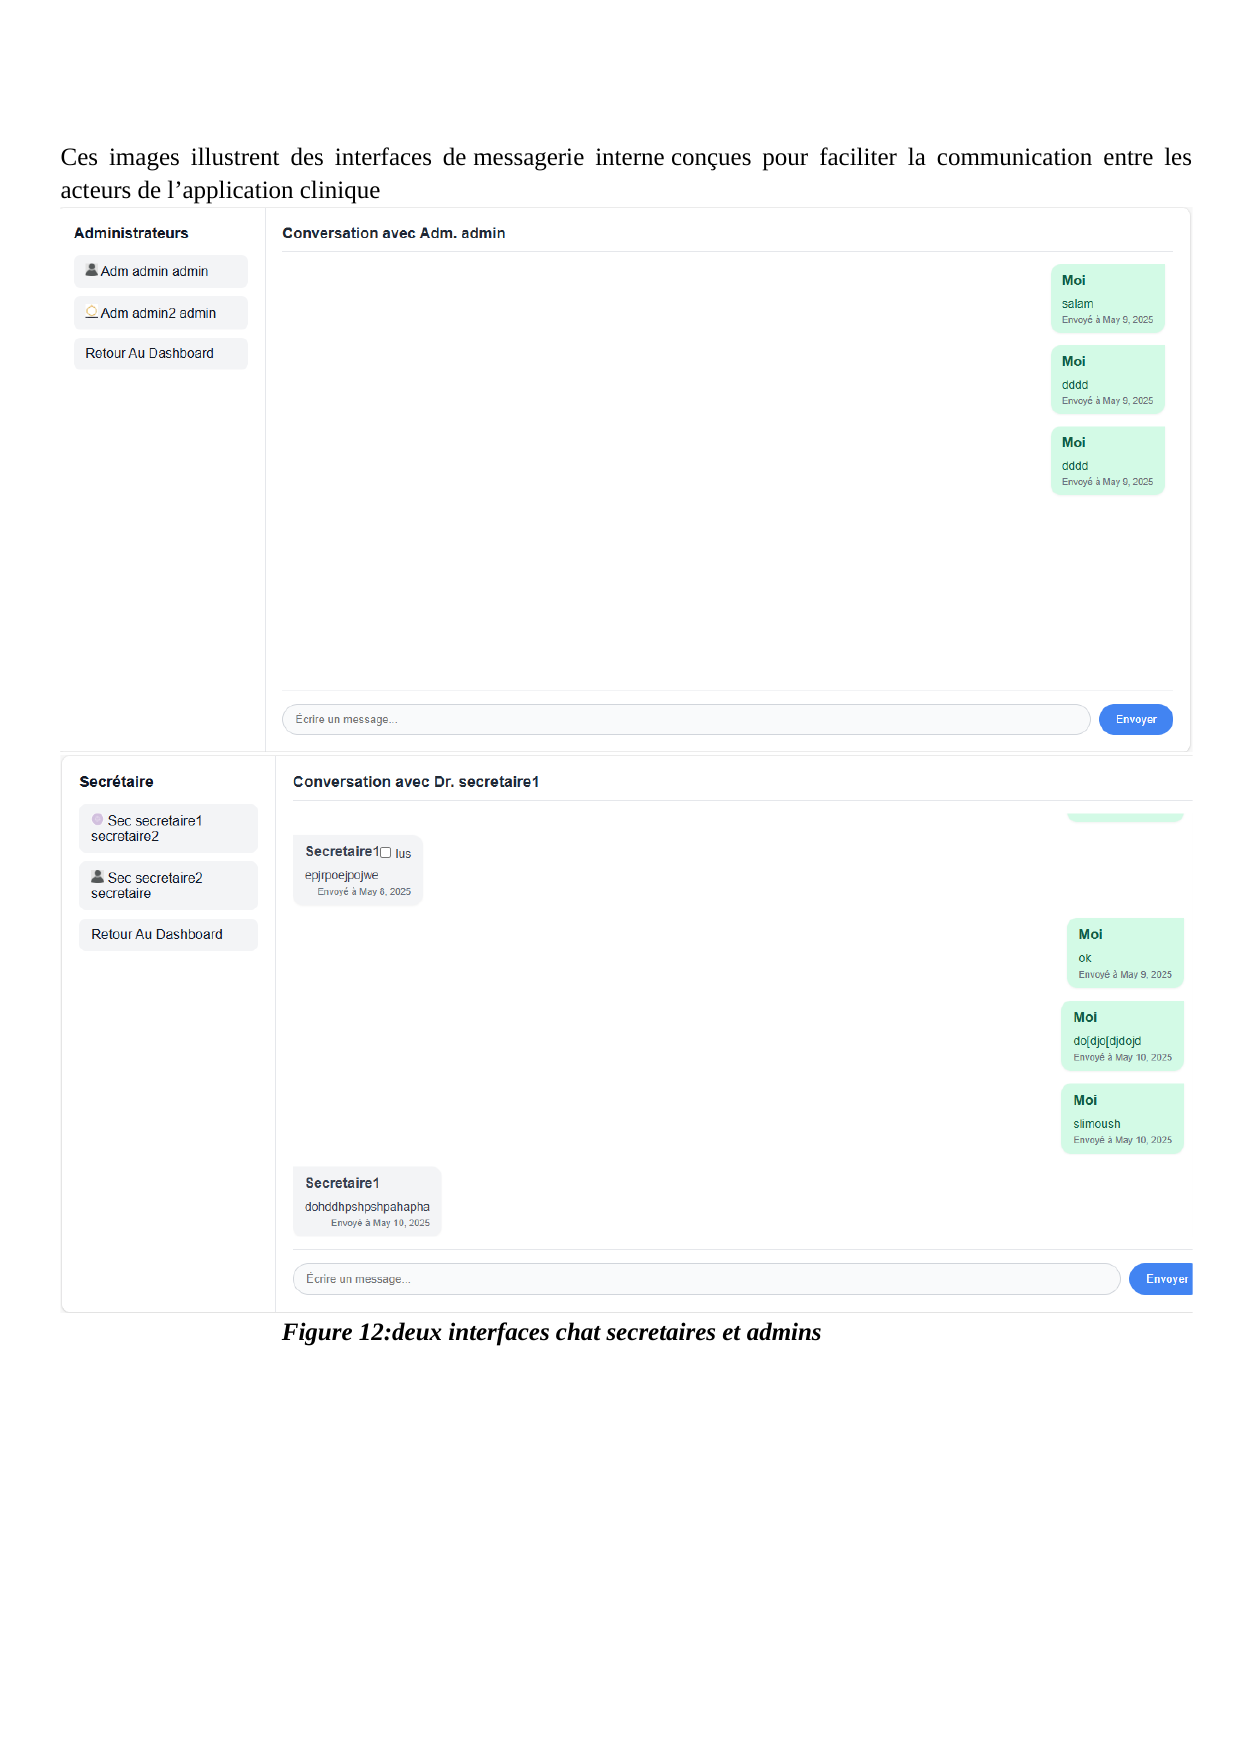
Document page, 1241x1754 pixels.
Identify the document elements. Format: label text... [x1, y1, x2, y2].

text Ces images illustrent des interfaces de messagerie interne conçues pour faciliter la communication entre les acteurs de l’application clinique [60, 142, 1192, 203]
picture [60, 207, 1193, 752]
subtitle Figure 12:deux interfaces chat secretaires et admins [266, 1317, 1192, 1345]
picture [60, 755, 1193, 1313]
